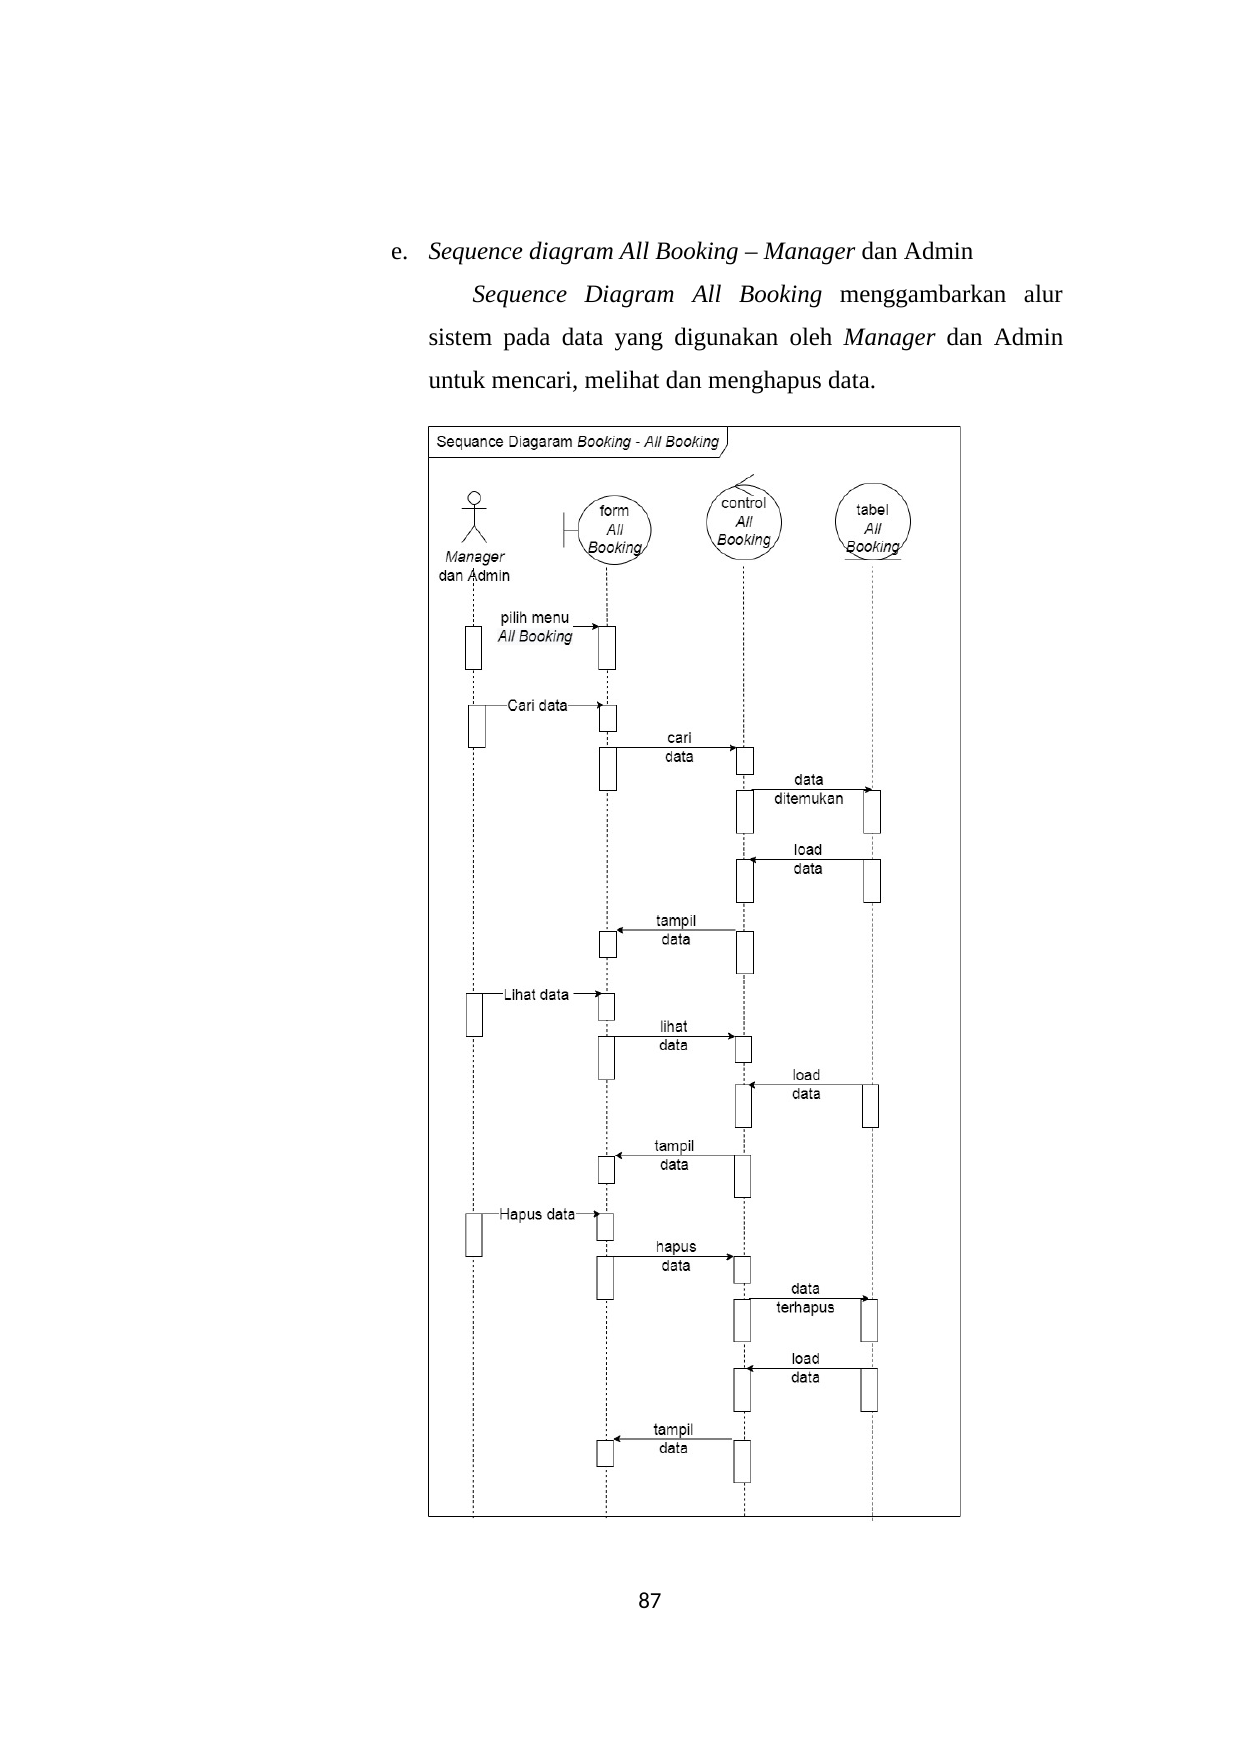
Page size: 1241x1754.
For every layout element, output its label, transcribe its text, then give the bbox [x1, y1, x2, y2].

text Sequence Diagram All Booking menggambarkan alur sistem pada data yang digunakan oleh Manager dan Admin untuk mencari, melihat dan menghapus data. [428, 279, 1063, 394]
list Sequence diagram All Booking – Manager dan Admin [391, 236, 1063, 265]
picture [427, 425, 961, 1523]
